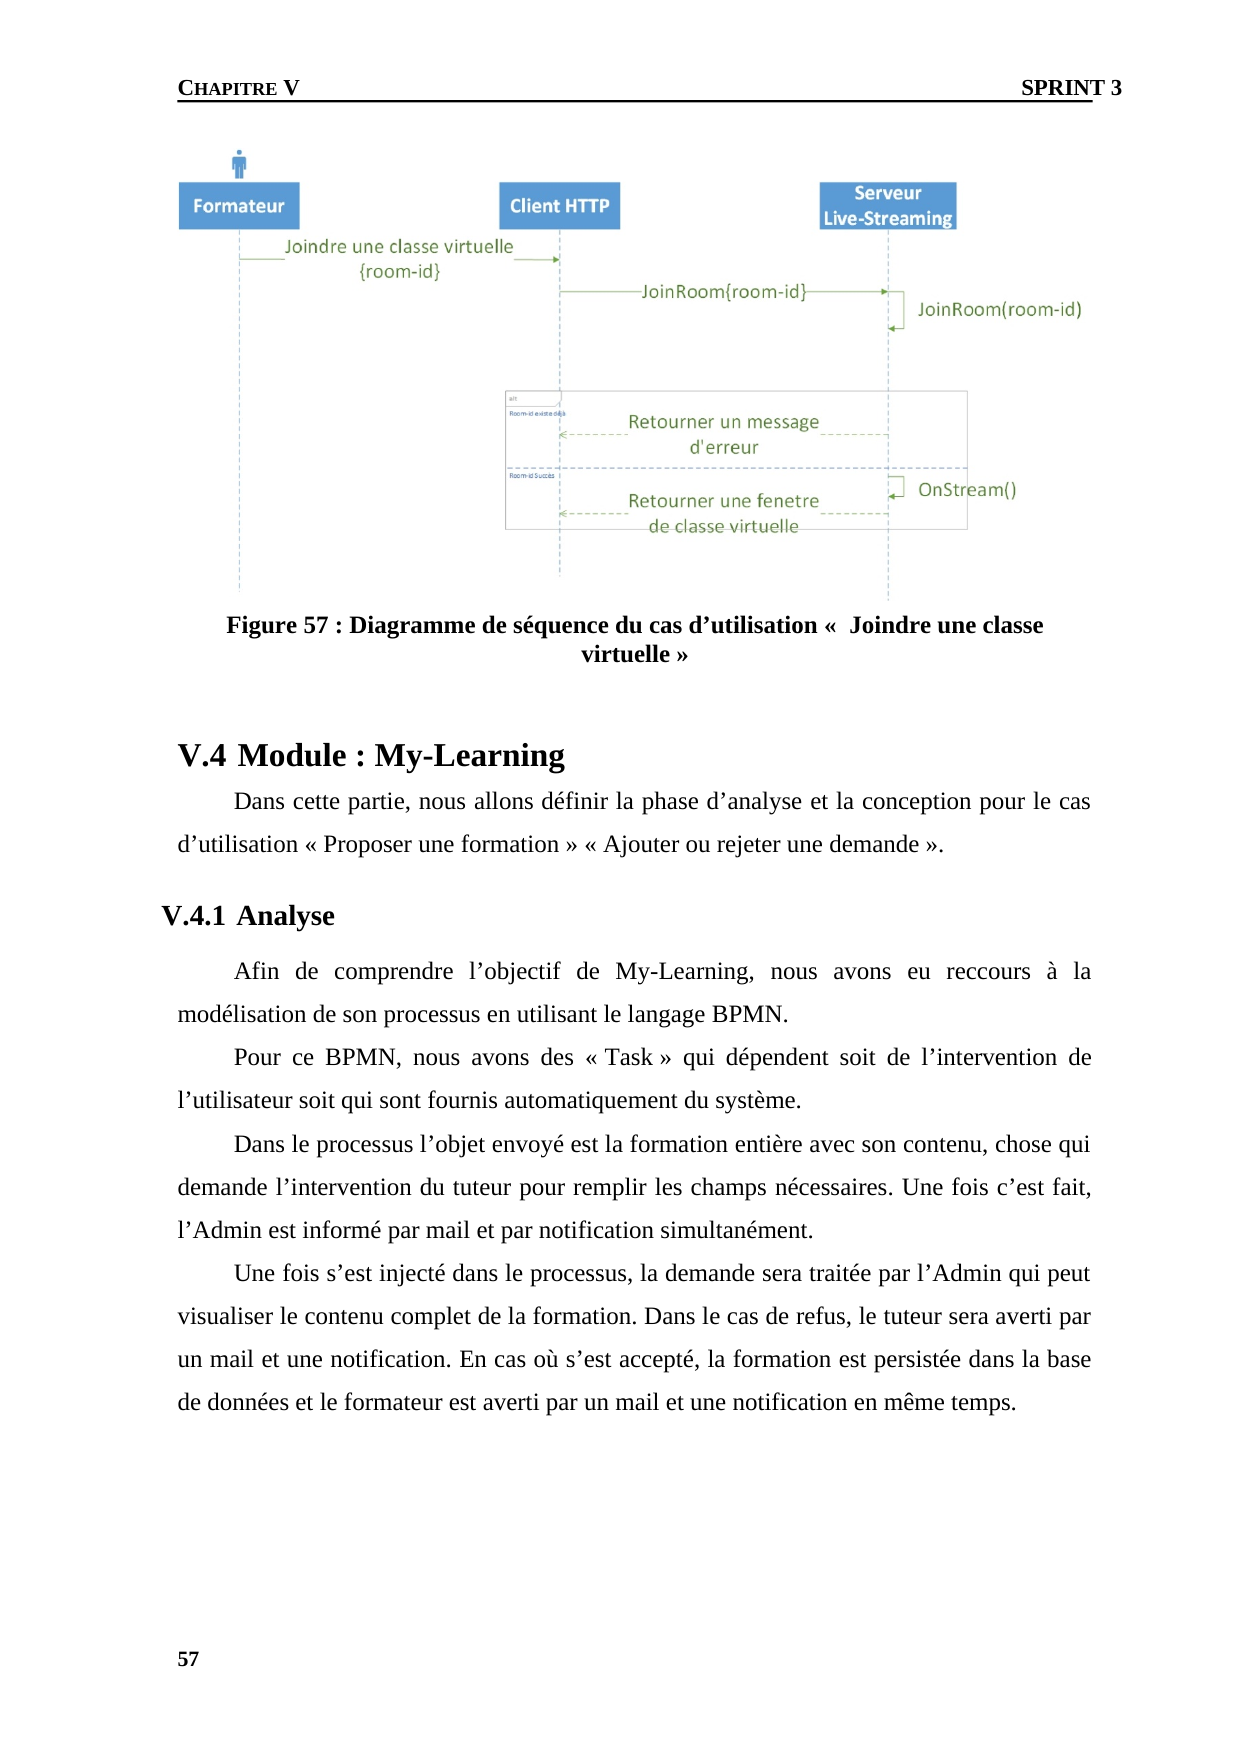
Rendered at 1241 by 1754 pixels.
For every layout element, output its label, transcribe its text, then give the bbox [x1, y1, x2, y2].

text Module : My-Learning [177, 736, 1092, 774]
text Afin de comprendre l’objectif de My-Learning, nous avons eu reccours à la modélisation de son processus en utilisant le langage BPMN. [177, 956, 1092, 1028]
text Pour ce BPMN, nous avons des « Task » qui dépendent soit de l’intervention de l’utilisateur soit qui sont fournis automatiquement du système. [177, 1042, 1092, 1114]
text Dans le processus l’objet envoyé est la formation entière avec son contenu, chose qui demande l’intervention du tuteur pour remplir les champs nécessaires. Une fois c’est fait, l’Admin est informé par mail et par notification simultanément. [177, 1129, 1092, 1244]
text Analyse [161, 898, 1092, 931]
text Une fois s’est injecté dans le processus, la demande sera traitée par l’Admin qui peut visualiser le contenu complet de la formation. Dans le cas de refus, le tuteur sera averti par un mail et une notification. En cas où s’est accepté, la formation est persistée dans la base de données et le formateur est averti par un mail et une notification en même temps. [177, 1258, 1092, 1416]
text Dans cette partie, nous allons définir la phase d’analyse et la conception pour le cas d’utilisation « Proposer une formation » « Ajouter ou rejeter une demande ». [177, 786, 1092, 858]
picture [177, 148, 1093, 601]
